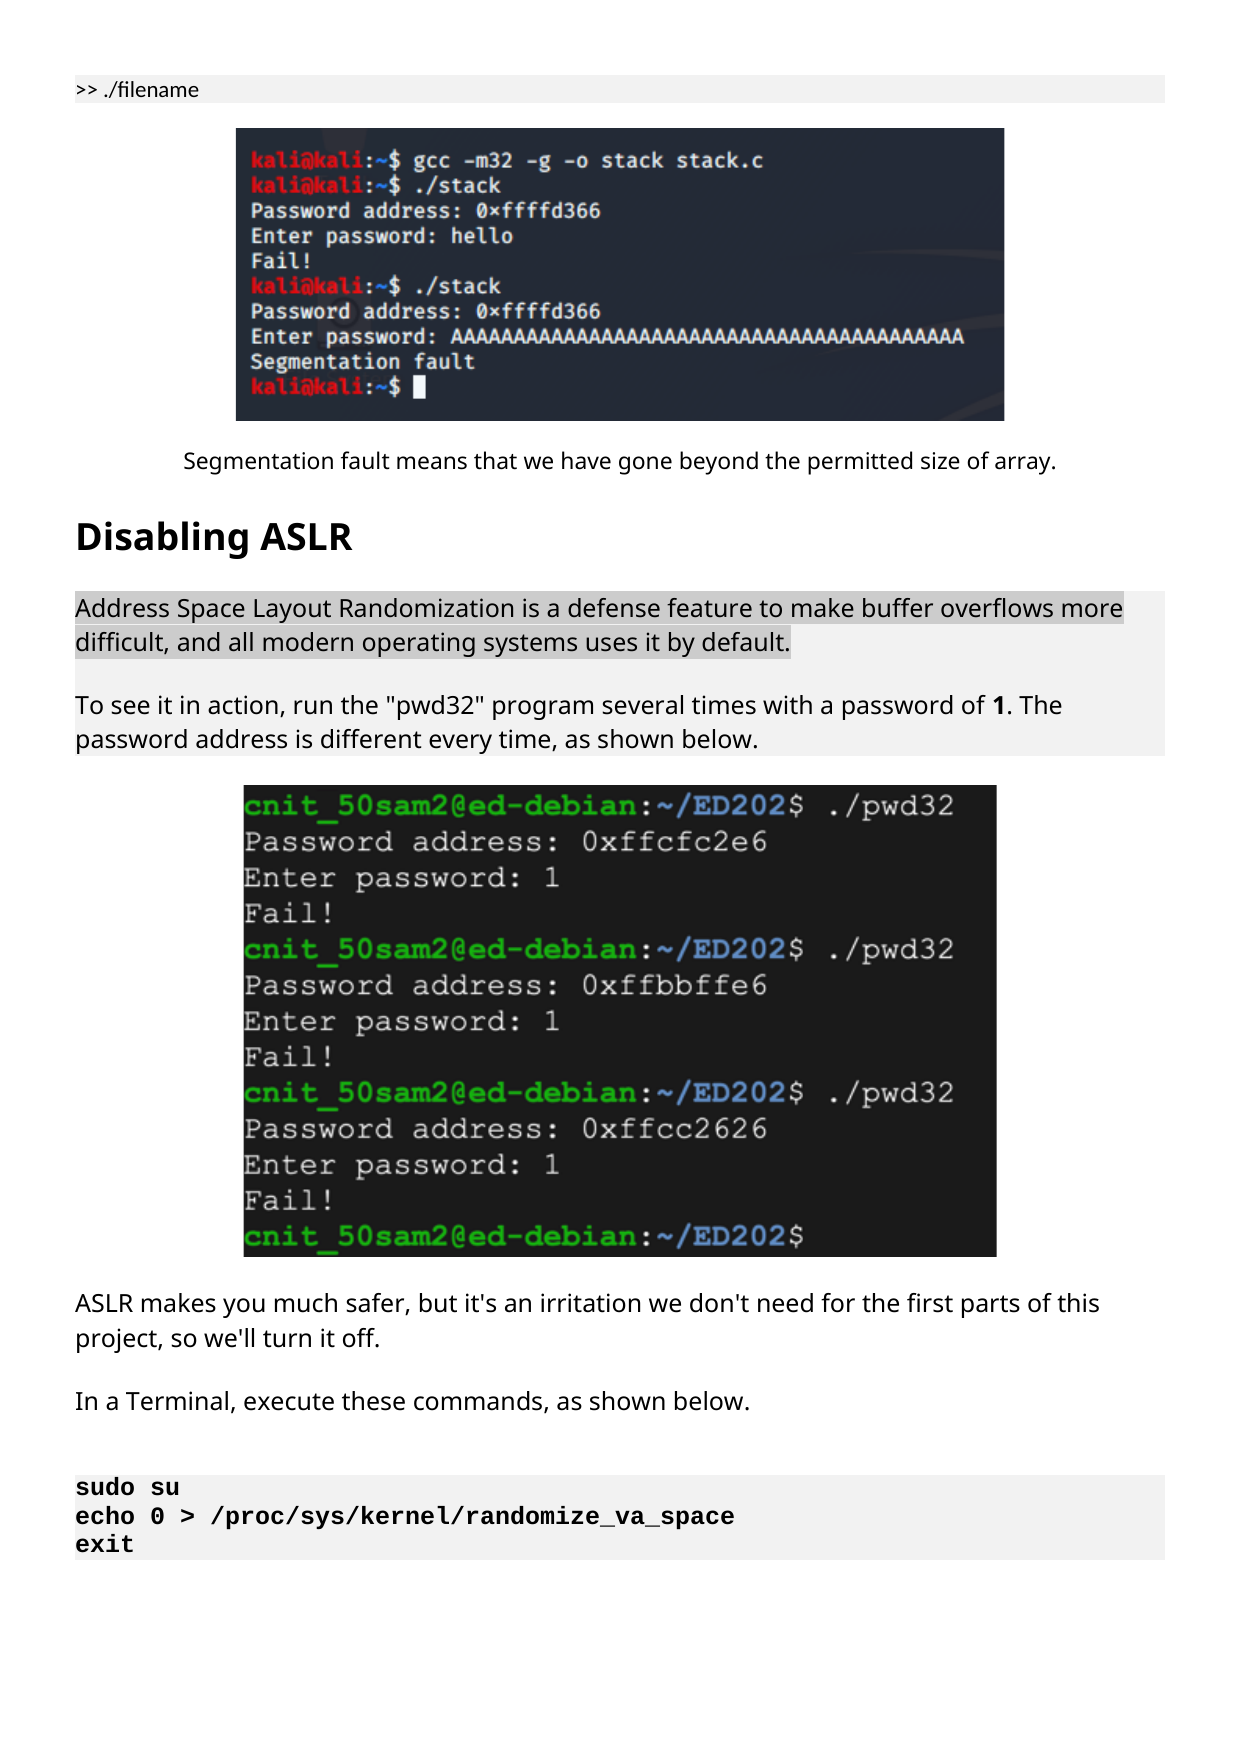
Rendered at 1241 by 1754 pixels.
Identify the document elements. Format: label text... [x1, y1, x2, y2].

text echo 0 > /proc/sys/kernel/randomize_va_space [75, 1503, 1165, 1532]
text exit [75, 1532, 1165, 1560]
text Disabling ASLR [75, 510, 1165, 561]
picture [243, 785, 997, 1257]
text >> ./filename [75, 75, 1165, 103]
text Segmentation fault means that we have gone beyond the permitted size of array. [75, 445, 1165, 476]
text sudo su [75, 1475, 1165, 1503]
picture [235, 128, 1005, 421]
text To see it in action, run the "pwd32" program several times with a password of 1. The password address is different every time, as shown below. [75, 688, 1165, 756]
text In a Terminal, execute these commands, as shown below. [75, 1383, 1165, 1417]
text Address Space Layout Randomization is a defense feature to make buffer overflows more difficult, and all modern operating systems uses it by default. [75, 591, 1165, 659]
text ASLR makes you much safer, but it's an irritation we don't need for the first parts of this project, so we'll turn it off. [75, 1286, 1165, 1354]
